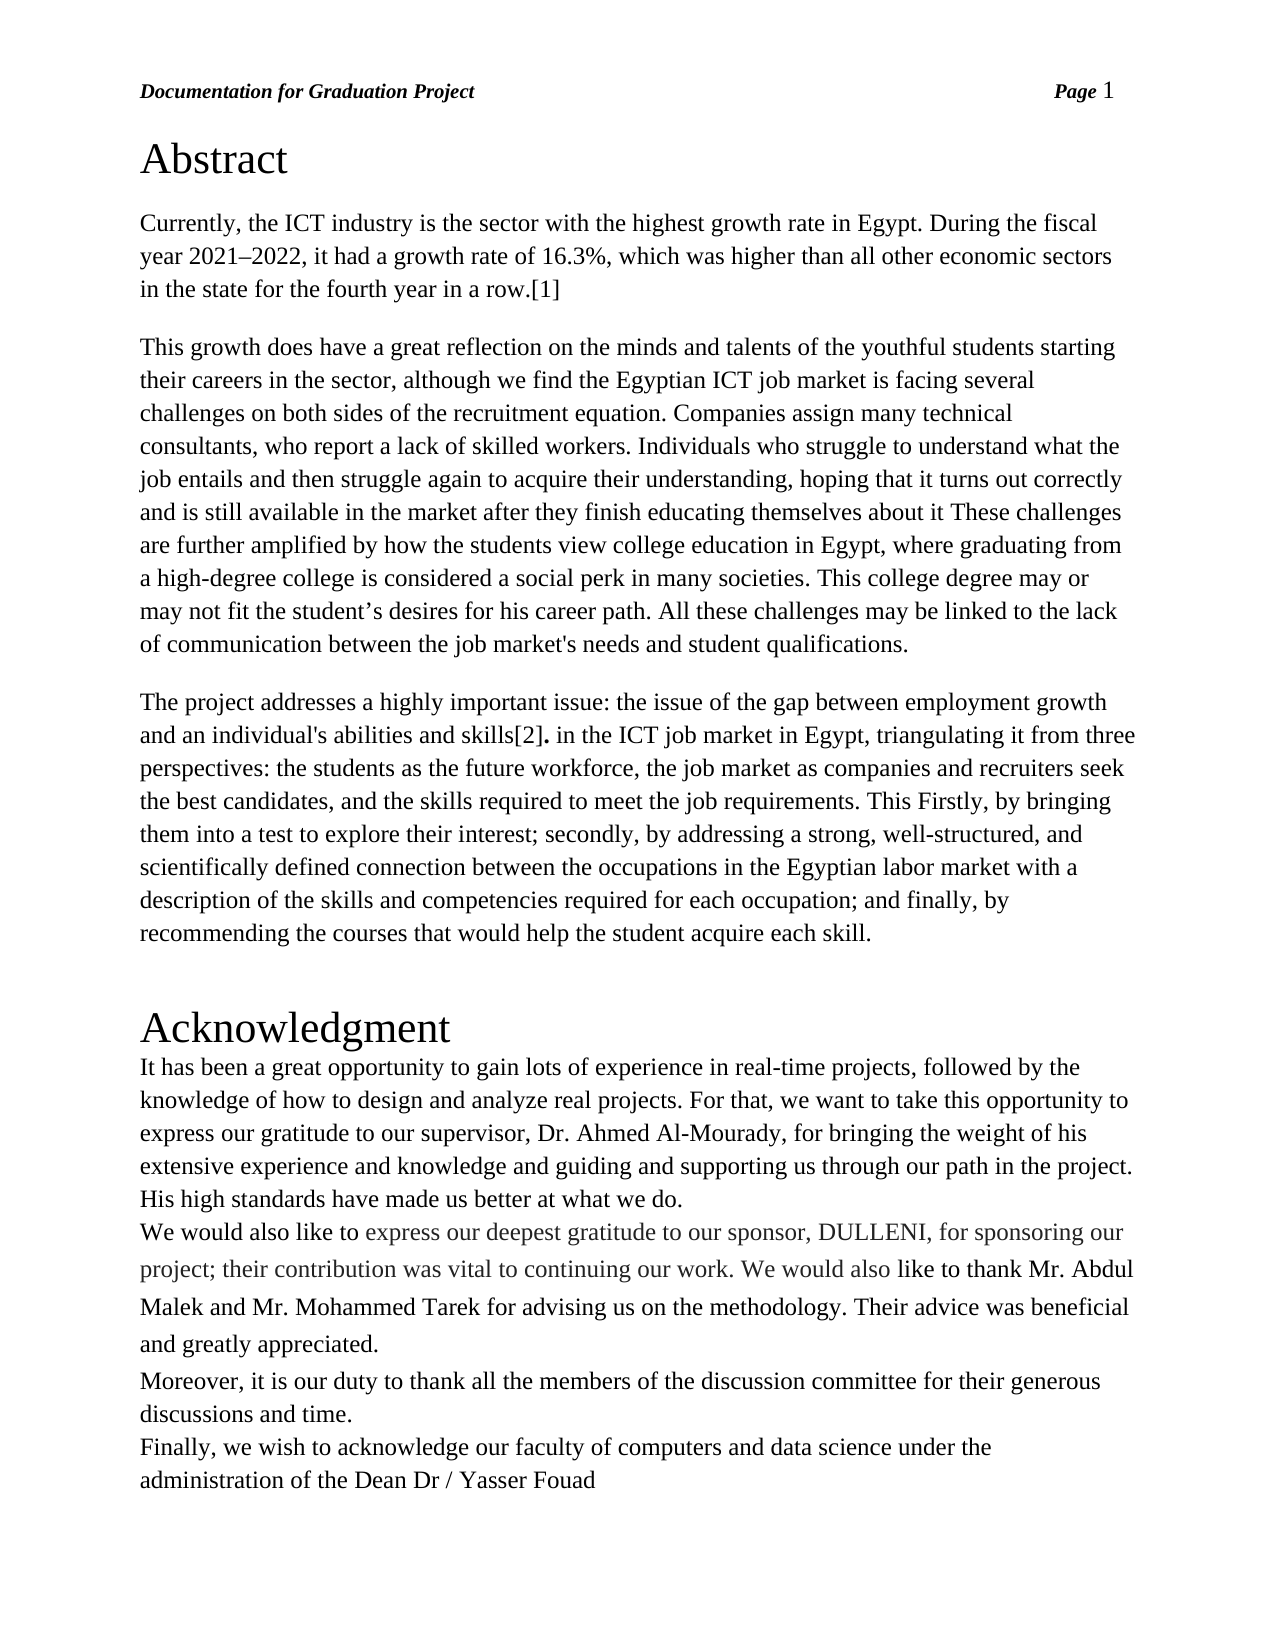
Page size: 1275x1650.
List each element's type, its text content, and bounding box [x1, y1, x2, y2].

text We would also like to express our deepest gratitude to our sponsor, DULLENI, for sponsoring our project; their contribution was vital to continuing our work. We would also like to thank Mr. Abdul Malek and Mr. Mohammed Tarek for advising us on the methodology. Their advice was beneficial and greatly appreciated. [139, 1217, 1136, 1358]
text Moreover, it is our duty to thank all the members of the discussion committee for their generous discussions and time. [139, 1366, 1136, 1428]
text Finally, we wish to acknowledge our faculty of computers and data science under the administration of the Dean Dr / Yasser Fouad [139, 1432, 1136, 1494]
text It has been a great opportunity to gain lots of experience in real-time projects, followed by the knowledge of how to design and analyze real projects. For that, we want to take this opportunity to express our gratitude to our supervisor, Dr. Ahmed Al-Mourady, for bringing the weight of his extensive experience and knowledge and guiding and supporting us through our path in the project. His high standards have made us better at what we do. [139, 1052, 1136, 1213]
subtitle Acknowledgment [139, 1002, 1136, 1052]
subtitle Abstract [139, 132, 1136, 183]
text This growth does have a great reflection on the minds and talents of the youthful students starting their careers in the sector, although we find the Egyptian ICT job market is facing several challenges on both sides of the recruitment equation. Companies assign many technical consultants, who report a lack of skilled workers. Individuals who struggle to understand what the job entails and then struggle again to acquire their understanding, hoping that it turns out correctly and is still available in the market after they finish educating themselves about it These challenges are further amplified by how the students view college education in Egypt, where graduating from a high-degree college is considered a social perk in many societies. This college degree may or may not fit the student’s desires for his career path. All these challenges may be linked to the lack of communication between the job market's needs and student qualifications. [139, 332, 1136, 658]
text Currently, the ICT industry is the sector with the highest growth rate in Egypt. During the fiscal year 2021–2022, it had a growth rate of 16.3%, which was higher than all other economic sectors in the state for the fourth year in a row.[1] [139, 208, 1136, 303]
text The project addresses a highly important issue: the issue of the gap between employment growth and an individual's abilities and skills[2]. in the ICT job market in Egypt, triangulating it from three perspectives: the students as the future workforce, the job market as companies and recruiters seek the best candidates, and the skills required to meet the job requirements. This Firstly, by bringing them into a test to explore their interest; secondly, by addressing a strong, well-structured, and scientifically defined connection between the occupations in the Egyptian labor market with a description of the skills and competencies required for each occupation; and finally, by recommending the courses that would help the student acquire each skill. [139, 687, 1136, 947]
